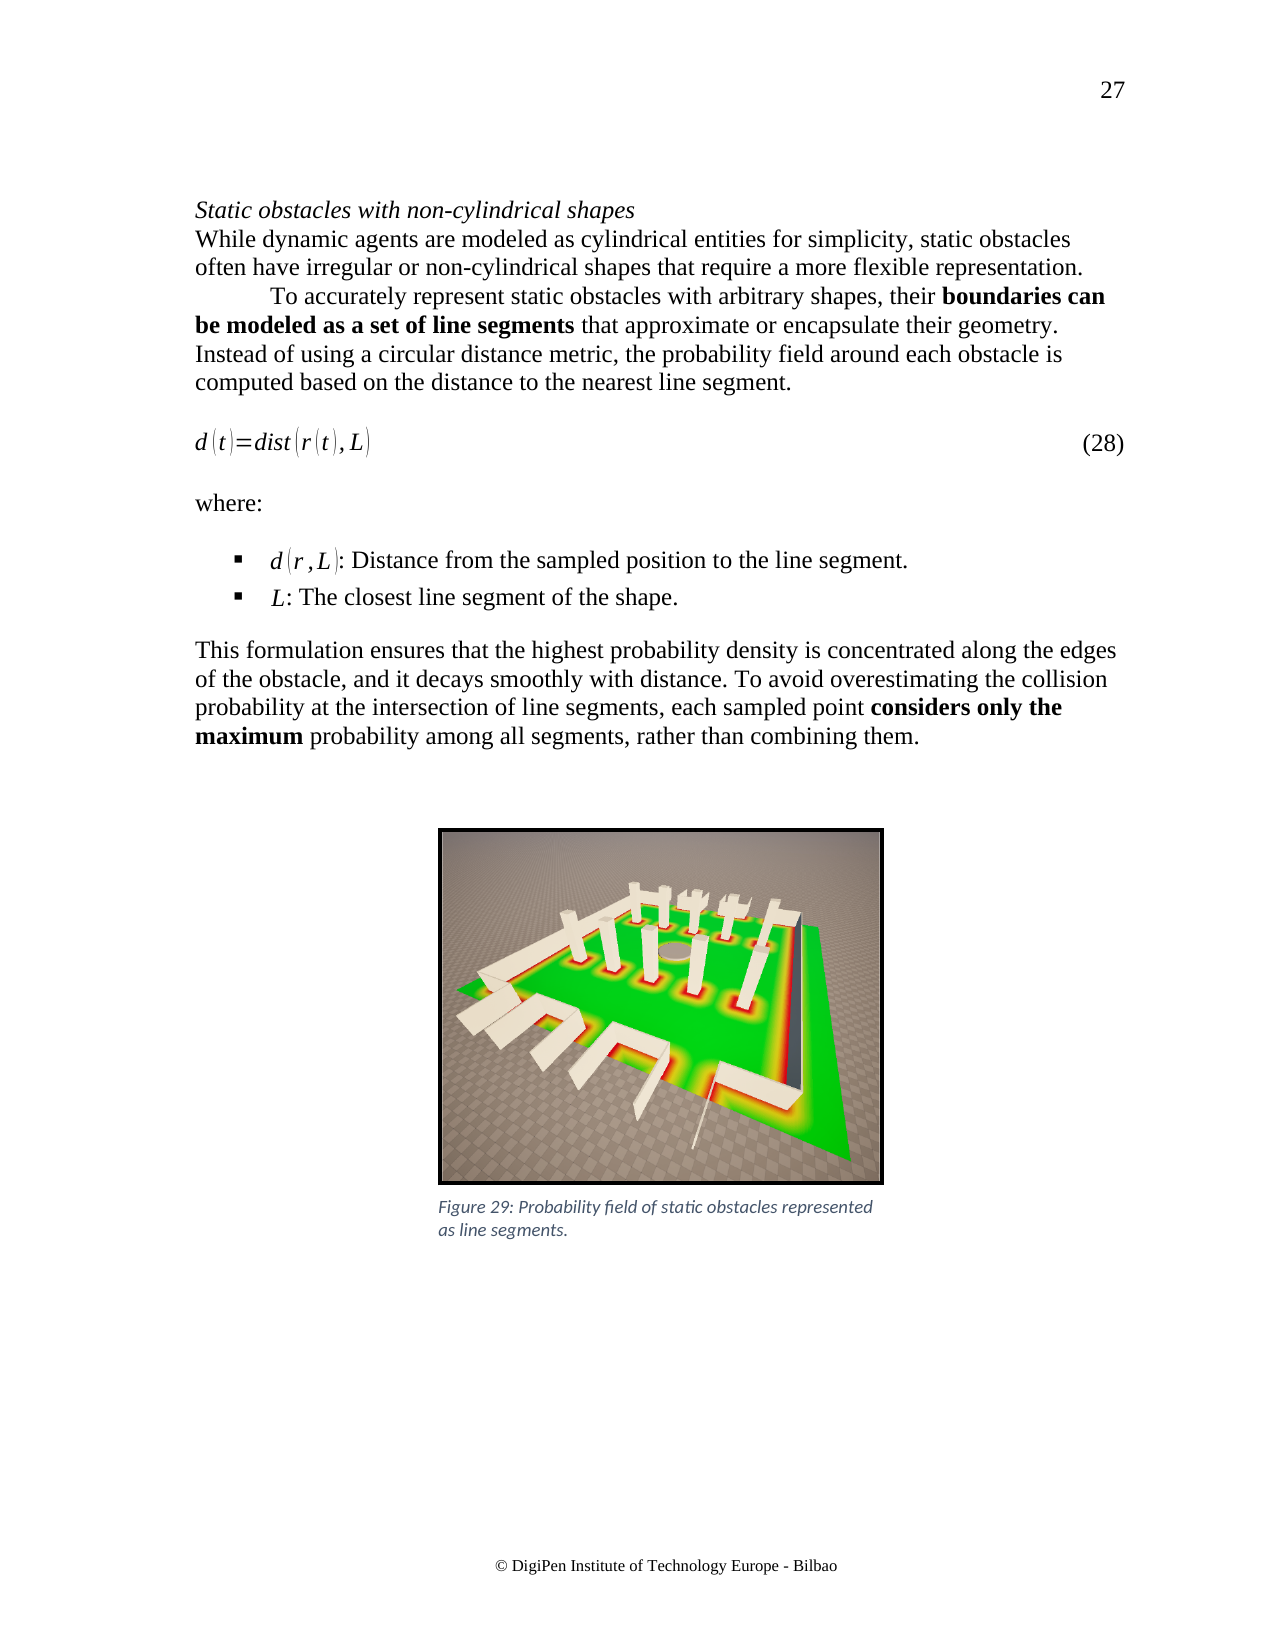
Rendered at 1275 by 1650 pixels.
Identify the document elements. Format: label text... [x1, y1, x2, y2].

picture [442, 832, 880, 1181]
list : Distance from the sampled position to the line segment. [232, 545, 1125, 578]
list : The closest line segment of the shape. [232, 582, 1125, 614]
text While dynamic agents are modeled as cylindrical entities for simplicity, static obstacles often have irregular or non-cylindrical shapes that require a more flexible representation. [195, 224, 1125, 281]
text This formulation ensures that the highest probability density is concentrated along the edges of the obstacle, and it decays smoothly with distance. To avoid overestimating the collision probability at the intersection of line segments, each sampled point considers only the maximum probability among all segments, rather than combining them. [195, 635, 1125, 750]
text (28) [195, 425, 1125, 459]
text where: [195, 488, 1125, 516]
subtitle Static obstacles with non-cylindrical shapes [195, 195, 1125, 224]
text To accurately represent static obstacles with arbitrary shapes, their boundaries can be modeled as a set of line segments that approximate or encapsulate their geometry. Instead of using a circular distance metric, the probability field around each obstacle is computed based on the distance to the nearest line segment. [195, 281, 1125, 396]
